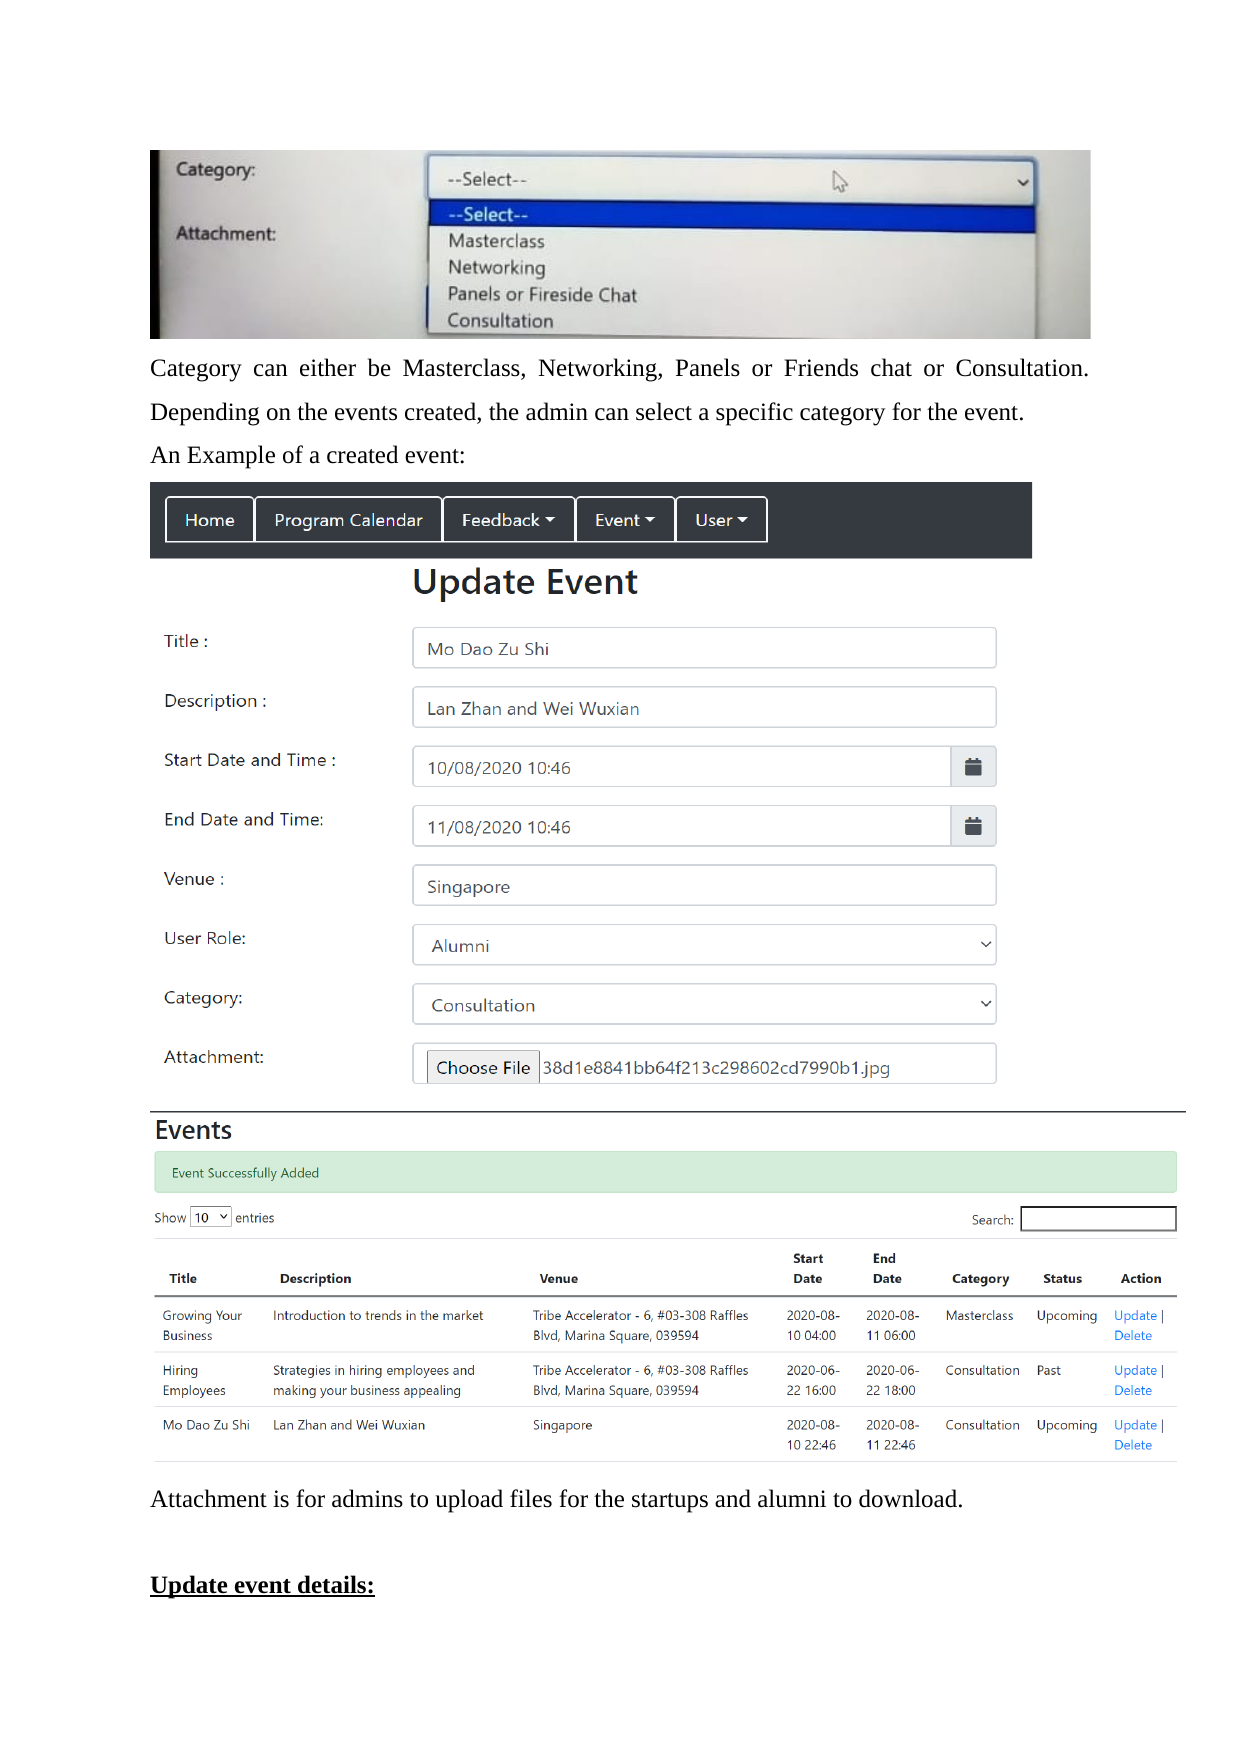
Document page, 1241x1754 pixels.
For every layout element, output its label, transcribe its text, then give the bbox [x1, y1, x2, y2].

picture [150, 150, 1091, 339]
picture [150, 1111, 1186, 1470]
text An Example of a created event: [150, 440, 1090, 468]
text Attachment is for admins to upload files for the startups and alumni to download. [150, 1484, 1090, 1513]
text Update event details: [150, 1570, 1090, 1599]
picture [150, 482, 1033, 1097]
text Category can either be Masterclass, Networking, Panels or Friends chat or Consultation. Depending on the events created, the admin can select a specific category for the event. [150, 353, 1090, 425]
